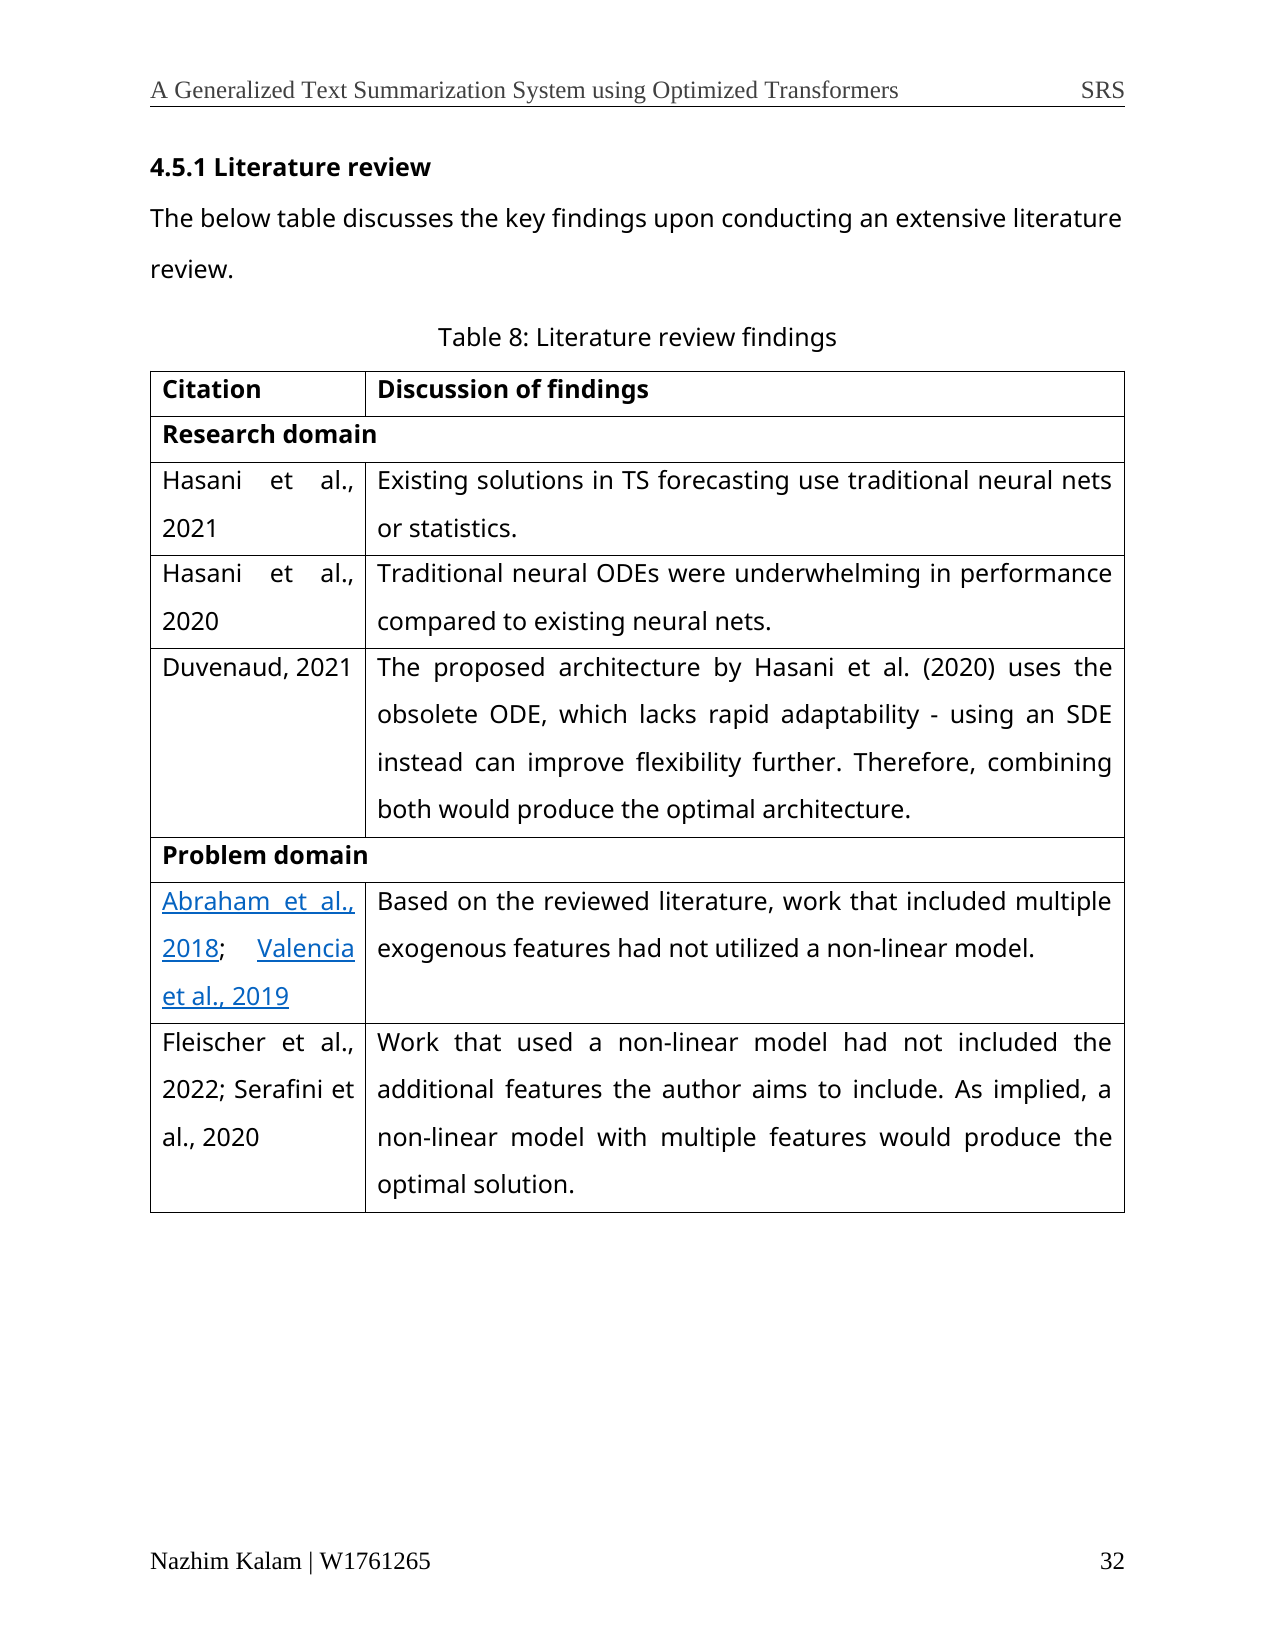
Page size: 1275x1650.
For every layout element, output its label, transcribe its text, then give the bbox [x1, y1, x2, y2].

table_cell Work that used a non-linear model had not included the additional features the author aims to include. As implied, a non-linear model with multiple features would produce the optimal solution. [366, 1024, 1124, 1212]
table_cell Problem domain [151, 838, 1124, 882]
table_cell Existing solutions in TS forecasting use traditional neural nets or statistics. [366, 463, 1124, 555]
table_header Discussion of findings [366, 372, 1124, 416]
text Table 8: Literature review findings [150, 320, 1125, 354]
table_cell Duvenaud, 2021 [151, 649, 365, 837]
table_cell Research domain [151, 417, 1124, 462]
table_cell The proposed architecture by Hasani et al. (2020) uses the obsolete ODE, which lacks rapid adaptability - using an SDE instead can improve flexibility further. Therefore, combining both would produce the optimal architecture. [366, 649, 1124, 837]
table_cell Hasani et al., 2021 [151, 463, 365, 555]
table_cell Hasani et al., 2020 [151, 556, 365, 648]
table_cell Abraham et al., 2018; Valencia et al., 2019 [151, 883, 365, 1023]
subtitle 4.5.1 Literature review [150, 150, 1125, 184]
table_header Citation [151, 372, 365, 416]
text The below table discusses the key findings upon conducting an extensive literature review. [150, 201, 1125, 286]
table_cell Fleischer et al., 2022; Serafini et al., 2020 [151, 1024, 365, 1212]
table_cell Traditional neural ODEs were underwhelming in performance compared to existing neural nets. [366, 556, 1124, 648]
table_cell Based on the reviewed literature, work that included multiple exogenous features had not utilized a non-linear model. [366, 883, 1124, 1023]
